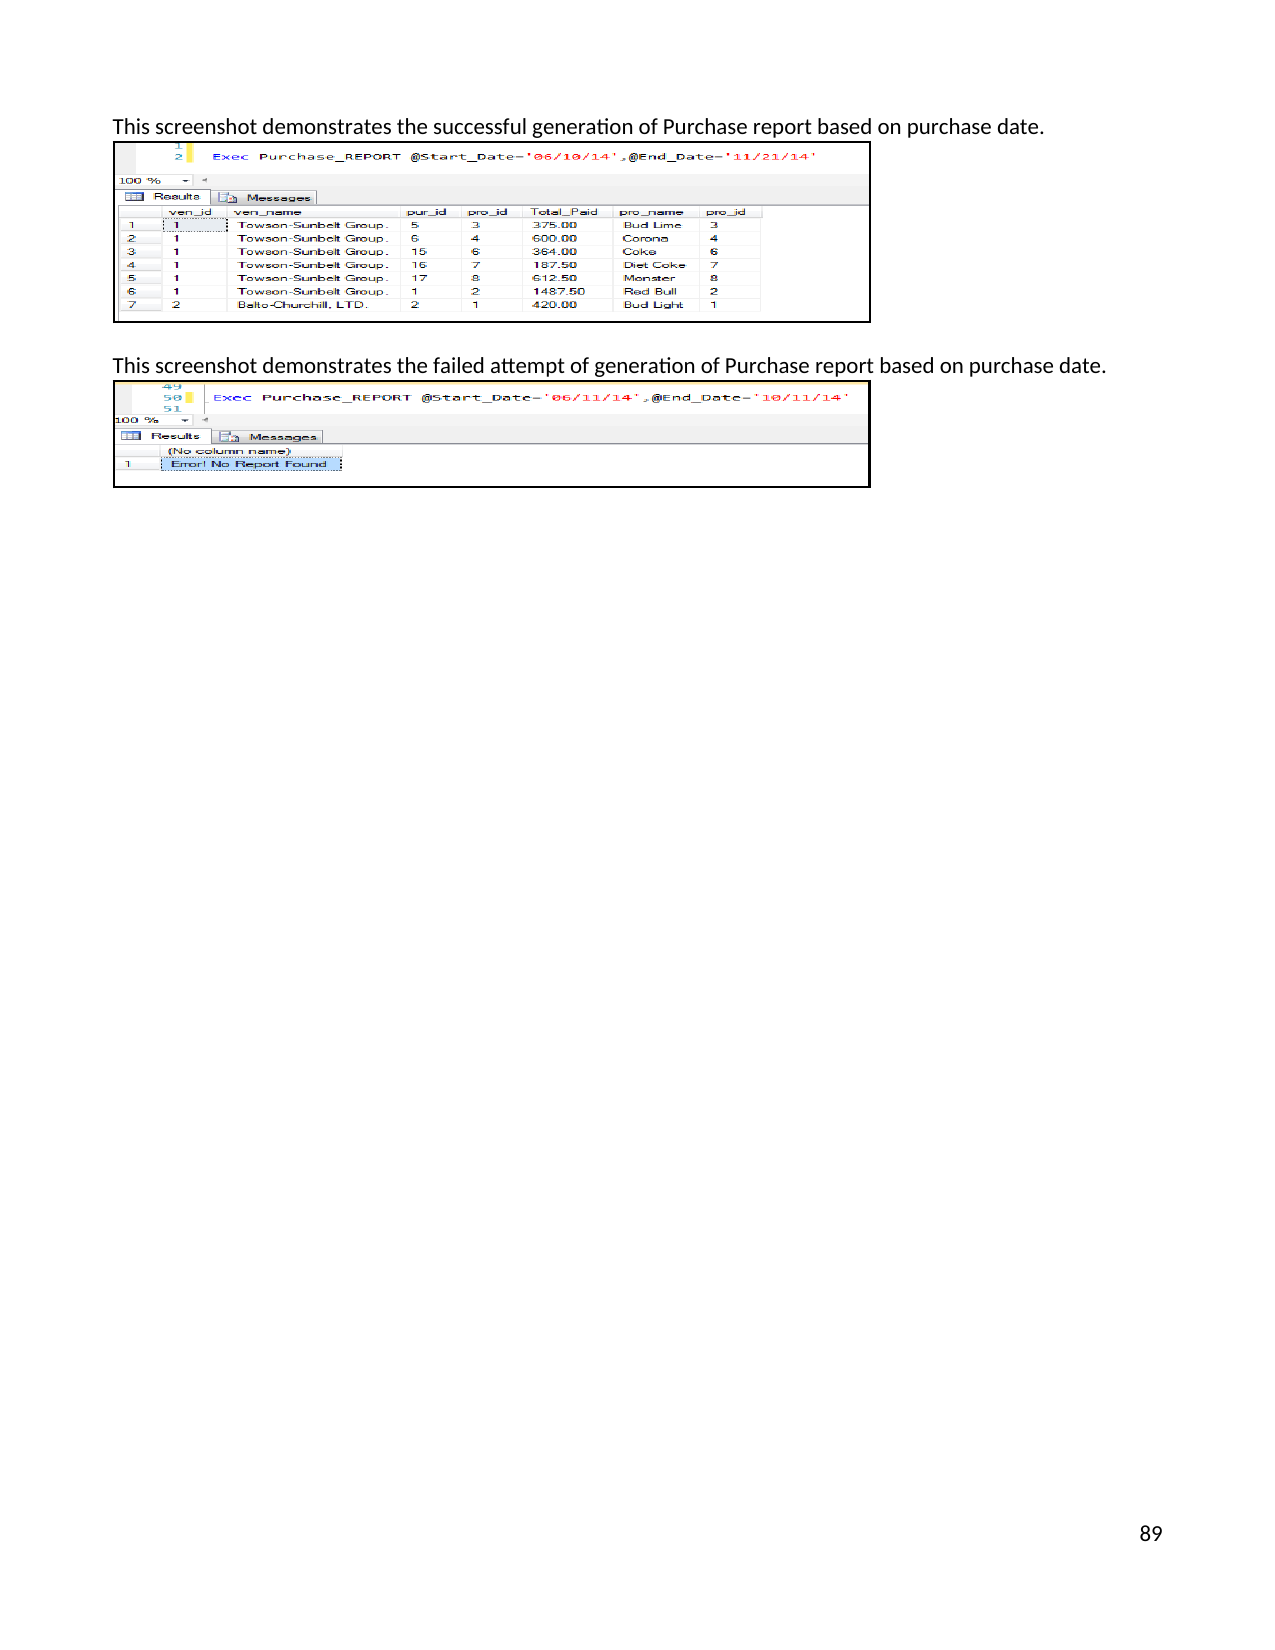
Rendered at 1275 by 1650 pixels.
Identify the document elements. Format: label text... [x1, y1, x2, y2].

picture [115, 143, 869, 321]
picture [115, 382, 868, 486]
text This screenshot demonstrates the failed attempt of generation of Purchase report based on purchase date. [112, 352, 1162, 379]
text This screenshot demonstrates the successful generation of Purchase report based on purchase date. [112, 112, 1162, 141]
